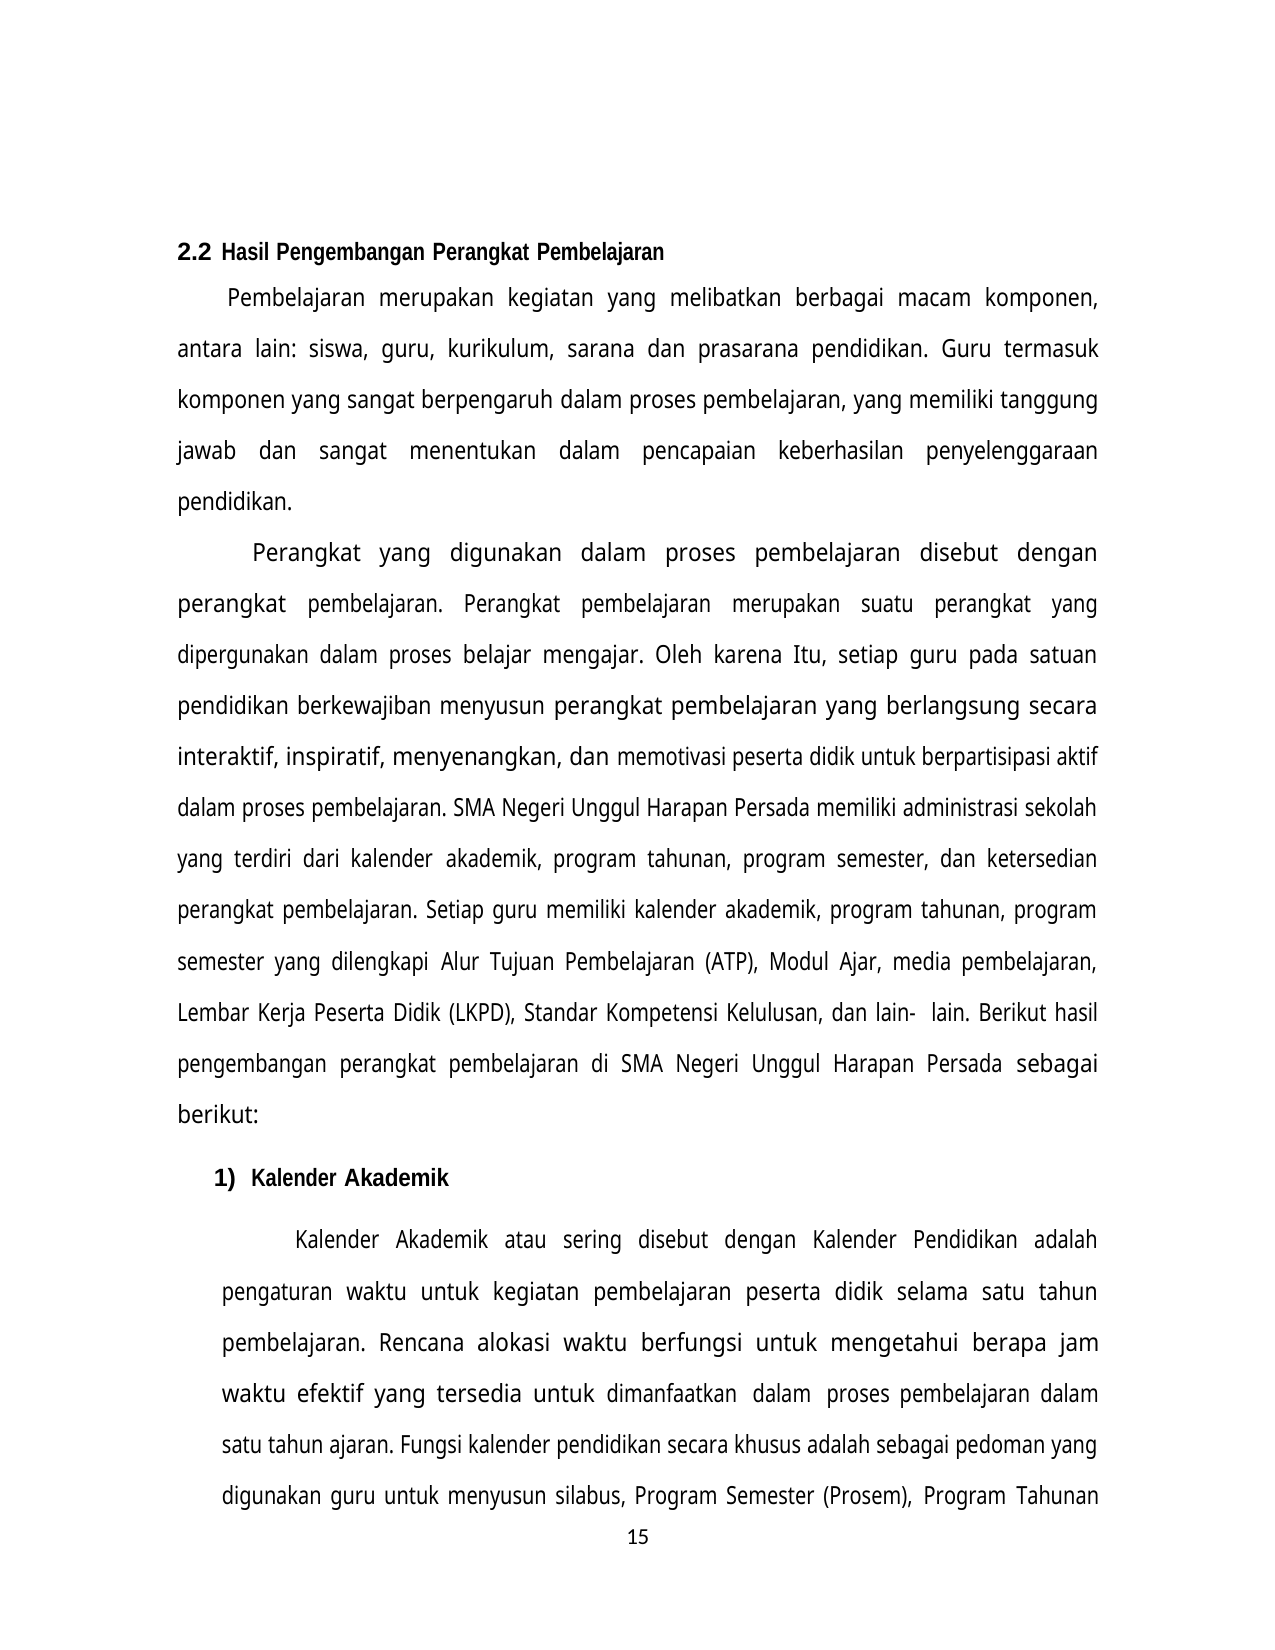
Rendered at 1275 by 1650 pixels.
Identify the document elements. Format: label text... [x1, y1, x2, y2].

text Perangkat yang digunakan dalam proses pembelajaran disebut dengan perangkat pembelajaran. Perangkat pembelajaran merupakan suatu perangkat yang dipergunakan dalam proses belajar mengajar. Oleh karena Itu, setiap guru pada satuan pendidikan berkewajiban menyusun perangkat pembelajaran yang berlangsung secara interaktif, inspiratif, menyenangkan, dan memotivasi peserta didik untuk berpartisipasi aktif dalam proses pembelajaran. SMA Negeri Unggul Harapan Persada memiliki administrasi sekolah yang terdiri dari kalender akademik, program tahunan, program semester, dan ketersedian perangkat pembelajaran. Setiap guru memiliki kalender akademik, program tahunan, program semester yang dilengkapi Alur Tujuan Pembelajaran (ATP), Modul Ajar, media pembelajaran, Lembar Kerja Peserta Didik (LKPD), Standar Kompetensi Kelulusan, dan lain- lain. Berikut hasil pengembangan perangkat pembelajaran di SMA Negeri Unggul Harapan Persada sebagai berikut: [177, 535, 1098, 1130]
subtitle Kalender Akademik [213, 1163, 1117, 1191]
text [222, 1222, 1099, 1511]
text Pembelajaran merupakan kegiatan yang melibatkan berbagai macam komponen, antara lain: siswa, guru, kurikulum, sarana dan prasarana pendidikan. Guru termasuk komponen yang sangat berpengaruh dalam proses pembelajaran, yang memiliki tanggung jawab dan sangat menentukan dalam pencapaian keberhasilan penyelenggaraan pendidikan. [177, 279, 1099, 518]
subtitle Hasil Pengembangan Perangkat Pembelajaran [177, 237, 1117, 265]
